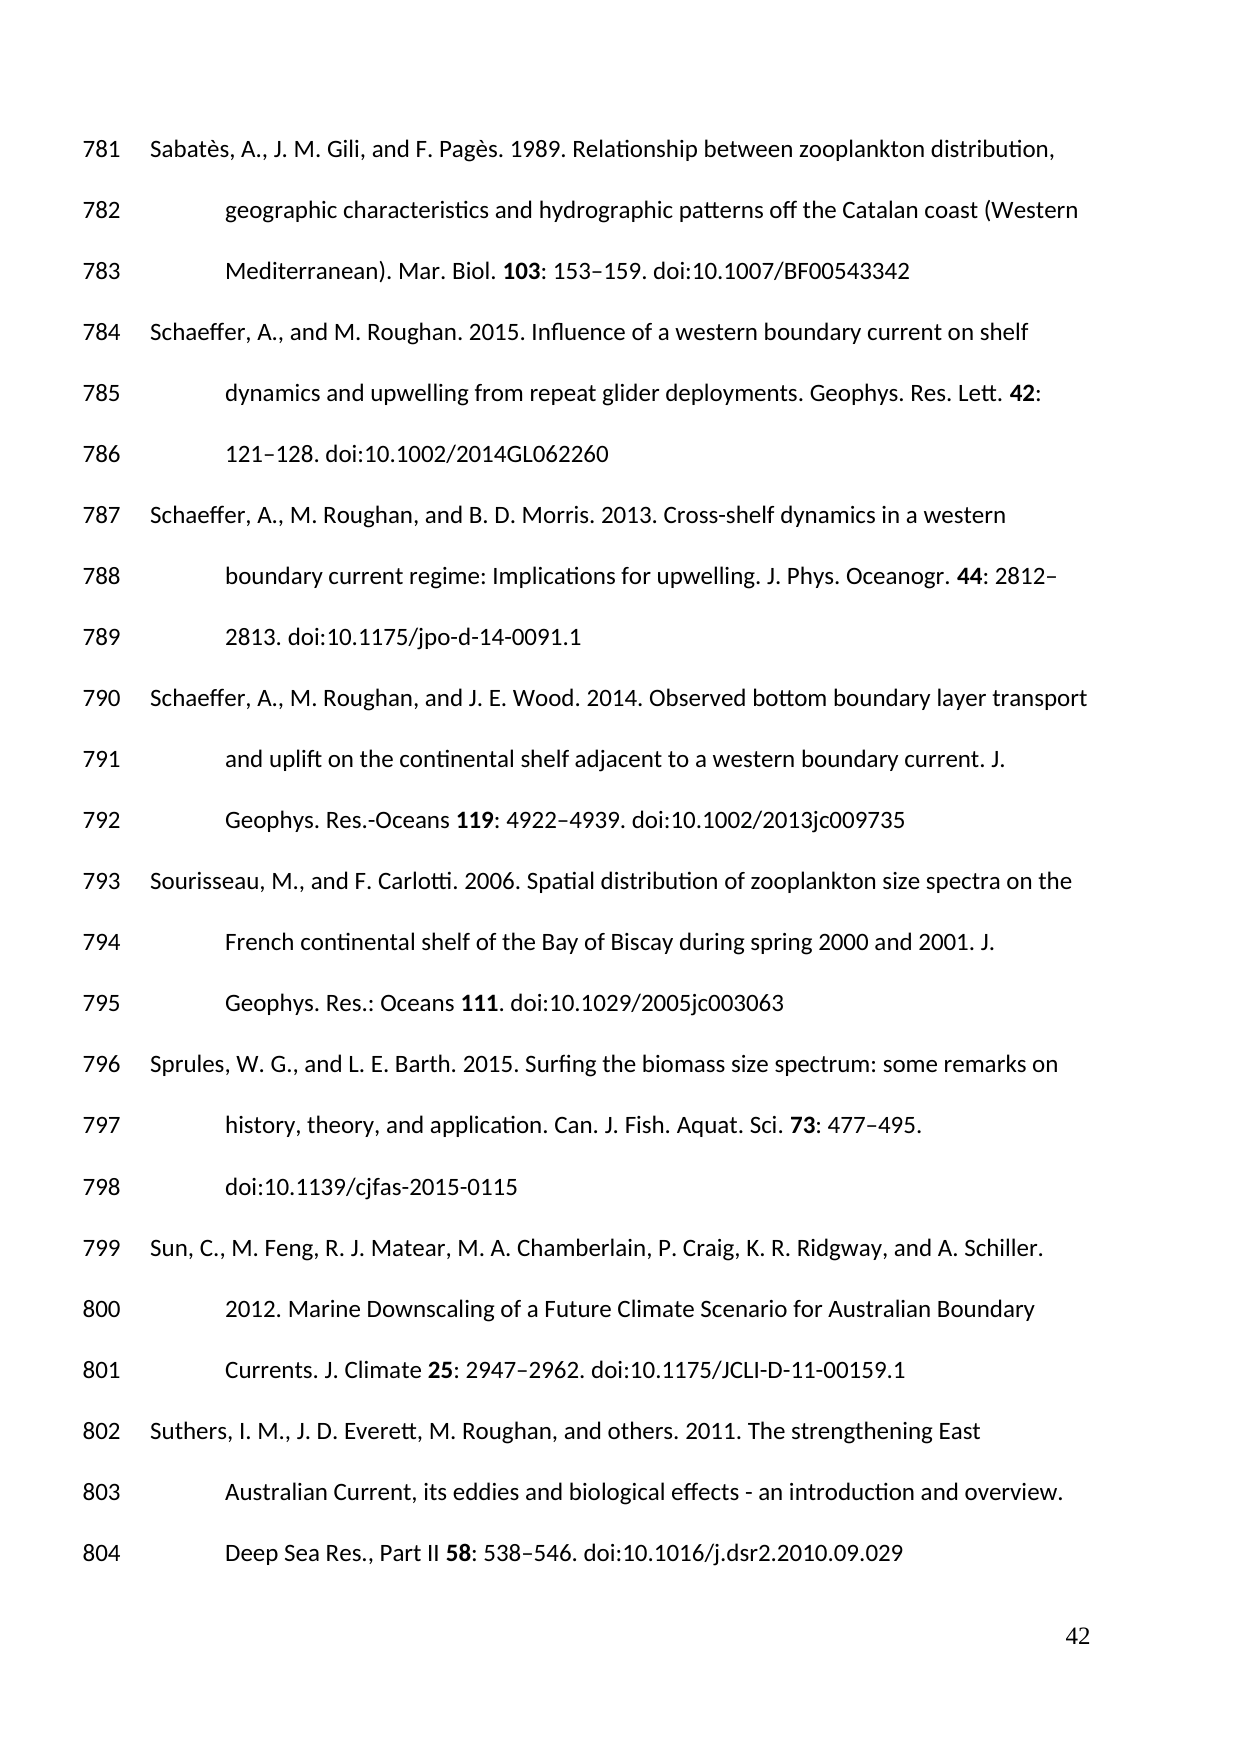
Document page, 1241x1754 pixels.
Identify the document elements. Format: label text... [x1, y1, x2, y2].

text Sabatès, A., J. M. Gili, and F. Pagès. 1989. Relationship between zooplankton distribution, geographic characteristics and hydrographic patterns off the Catalan coast (Western Mediterranean). Mar. Biol. 103: 153–159. doi:10.1007/BF00543342 [150, 133, 1090, 286]
text Sun, C., M. Feng, R. J. Matear, M. A. Chamberlain, P. Craig, K. R. Ridgway, and A. Schiller. 2012. Marine Downscaling of a Future Climate Scenario for Australian Boundary Currents. J. Climate 25: 2947–2962. doi:10.1175/JCLI-D-11-00159.1 [150, 1232, 1090, 1384]
text Schaeffer, A., M. Roughan, and B. D. Morris. 2013. Cross-shelf dynamics in a western boundary current regime: Implications for upwelling. J. Phys. Oceanogr. 44: 2812–2813. doi:10.1175/jpo-d-14-0091.1 [150, 499, 1090, 652]
text Schaeffer, A., and M. Roughan. 2015. Influence of a western boundary current on shelf dynamics and upwelling from repeat glider deployments. Geophys. Res. Lett. 42: 121–128. doi:10.1002/2014GL062260 [150, 316, 1090, 469]
text Schaeffer, A., M. Roughan, and J. E. Wood. 2014. Observed bottom boundary layer transport and uplift on the continental shelf adjacent to a western boundary current. J. Geophys. Res.-Oceans 119: 4922–4939. doi:10.1002/2013jc009735 [150, 682, 1090, 835]
text Suthers, I. M., J. D. Everett, M. Roughan, and others. 2011. The strengthening East Australian Current, its eddies and biological effects - an introduction and overview. Deep Sea Res., Part II 58: 538–546. doi:10.1016/j.dsr2.2010.09.029 [150, 1415, 1090, 1567]
text Sourisseau, M., and F. Carlotti. 2006. Spatial distribution of zooplankton size spectra on the French continental shelf of the Bay of Biscay during spring 2000 and 2001. J. Geophys. Res.: Oceans 111. doi:10.1029/2005jc003063 [150, 865, 1090, 1018]
text Sprules, W. G., and L. E. Barth. 2015. Surfing the biomass size spectrum: some remarks on history, theory, and application. Can. J. Fish. Aquat. Sci. 73: 477–495. doi:10.1139/cjfas-2015-0115 [150, 1048, 1090, 1201]
